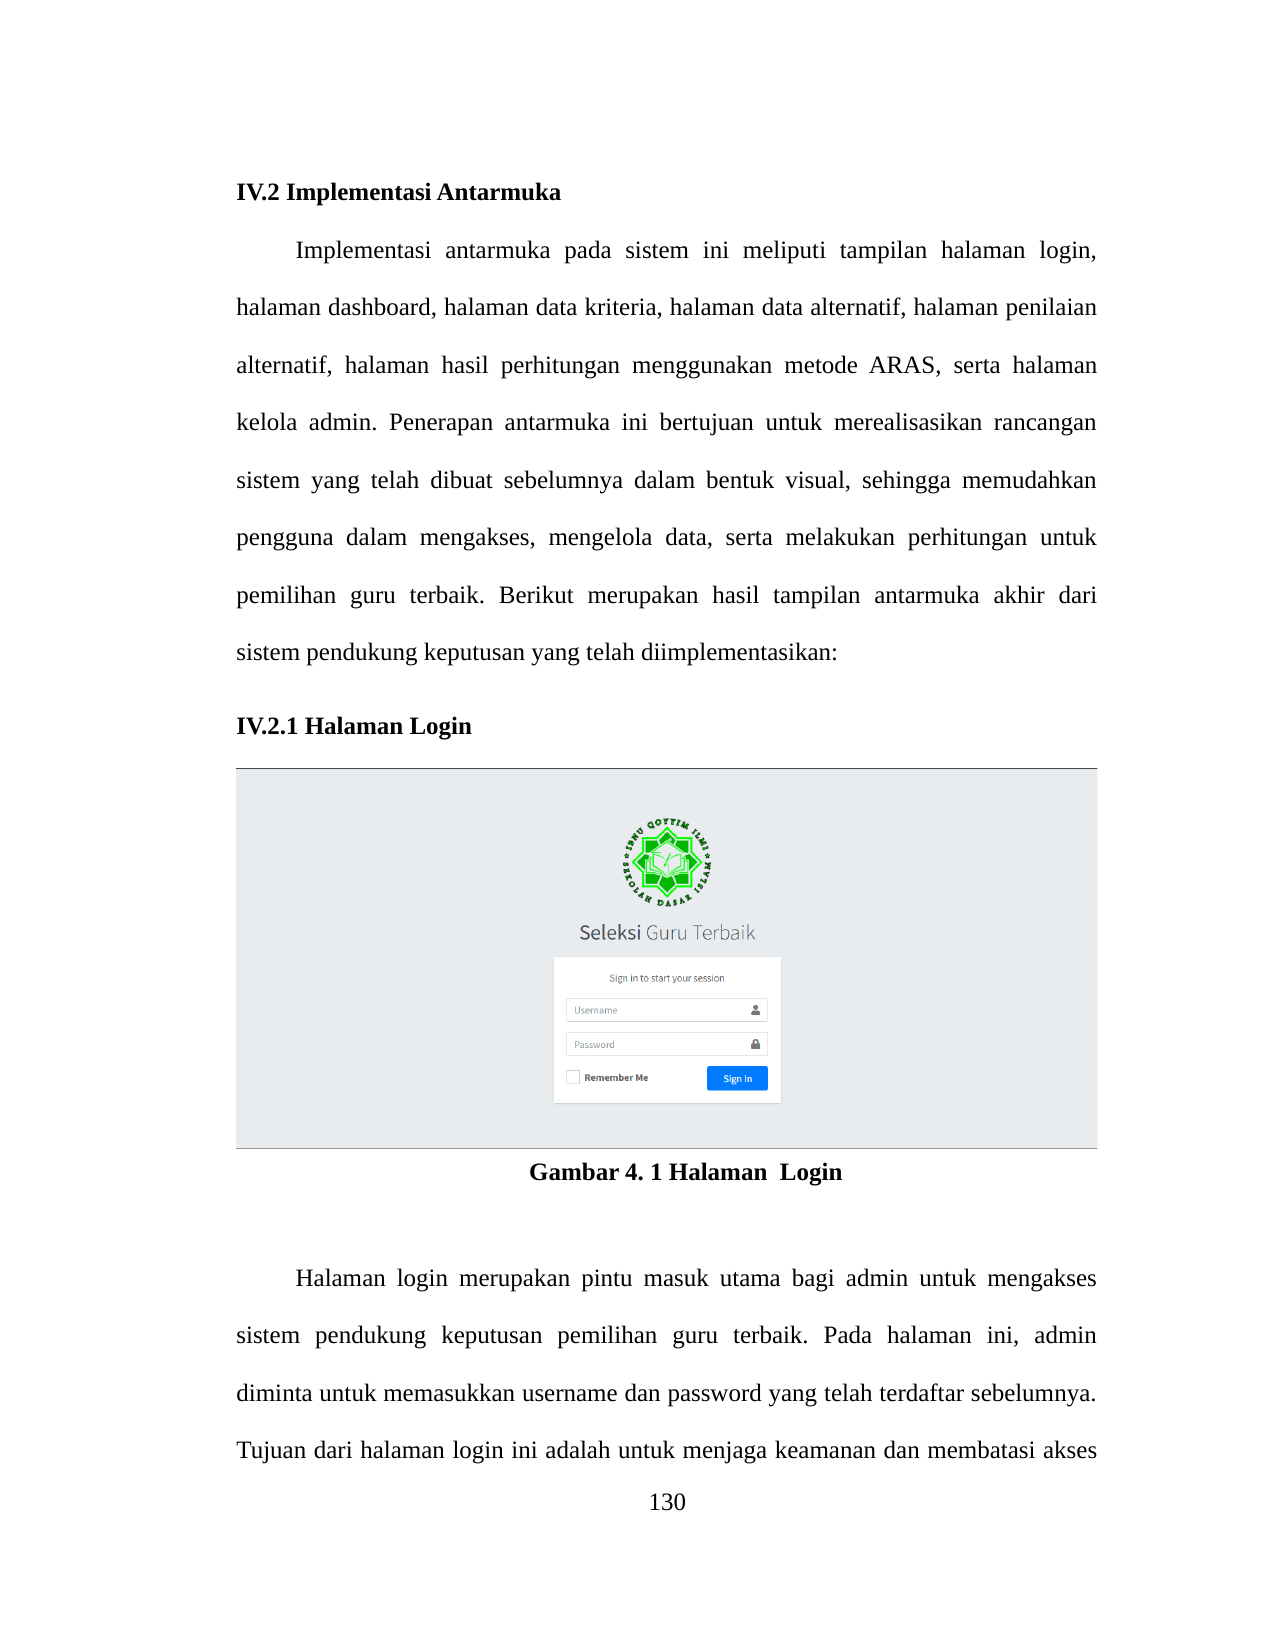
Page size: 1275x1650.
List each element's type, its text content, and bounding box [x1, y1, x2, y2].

subtitle Halaman Login [236, 711, 1098, 740]
picture [236, 768, 1098, 1149]
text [236, 1263, 1098, 1464]
subtitle Implementasi Antarmuka [236, 177, 1098, 206]
text Implementasi antarmuka pada sistem ini meliputi tampilan halaman login, halaman dashboard, halaman data kriteria, halaman data alternatif, halaman penilaian alternatif, halaman hasil perhitungan menggunakan metode ARAS, serta halaman kelola admin. Penerapan antarmuka ini bertujuan untuk merealisasikan rancangan sistem yang telah dibuat sebelumnya dalam bentuk visual, sehingga memudahkan pengguna dalam mengakses, mengelola data, serta melakukan perhitungan untuk pemilihan guru terbaik. Berikut merupakan hasil tampilan antarmuka akhir dari sistem pendukung keputusan yang telah diimplementasikan: [236, 235, 1098, 666]
